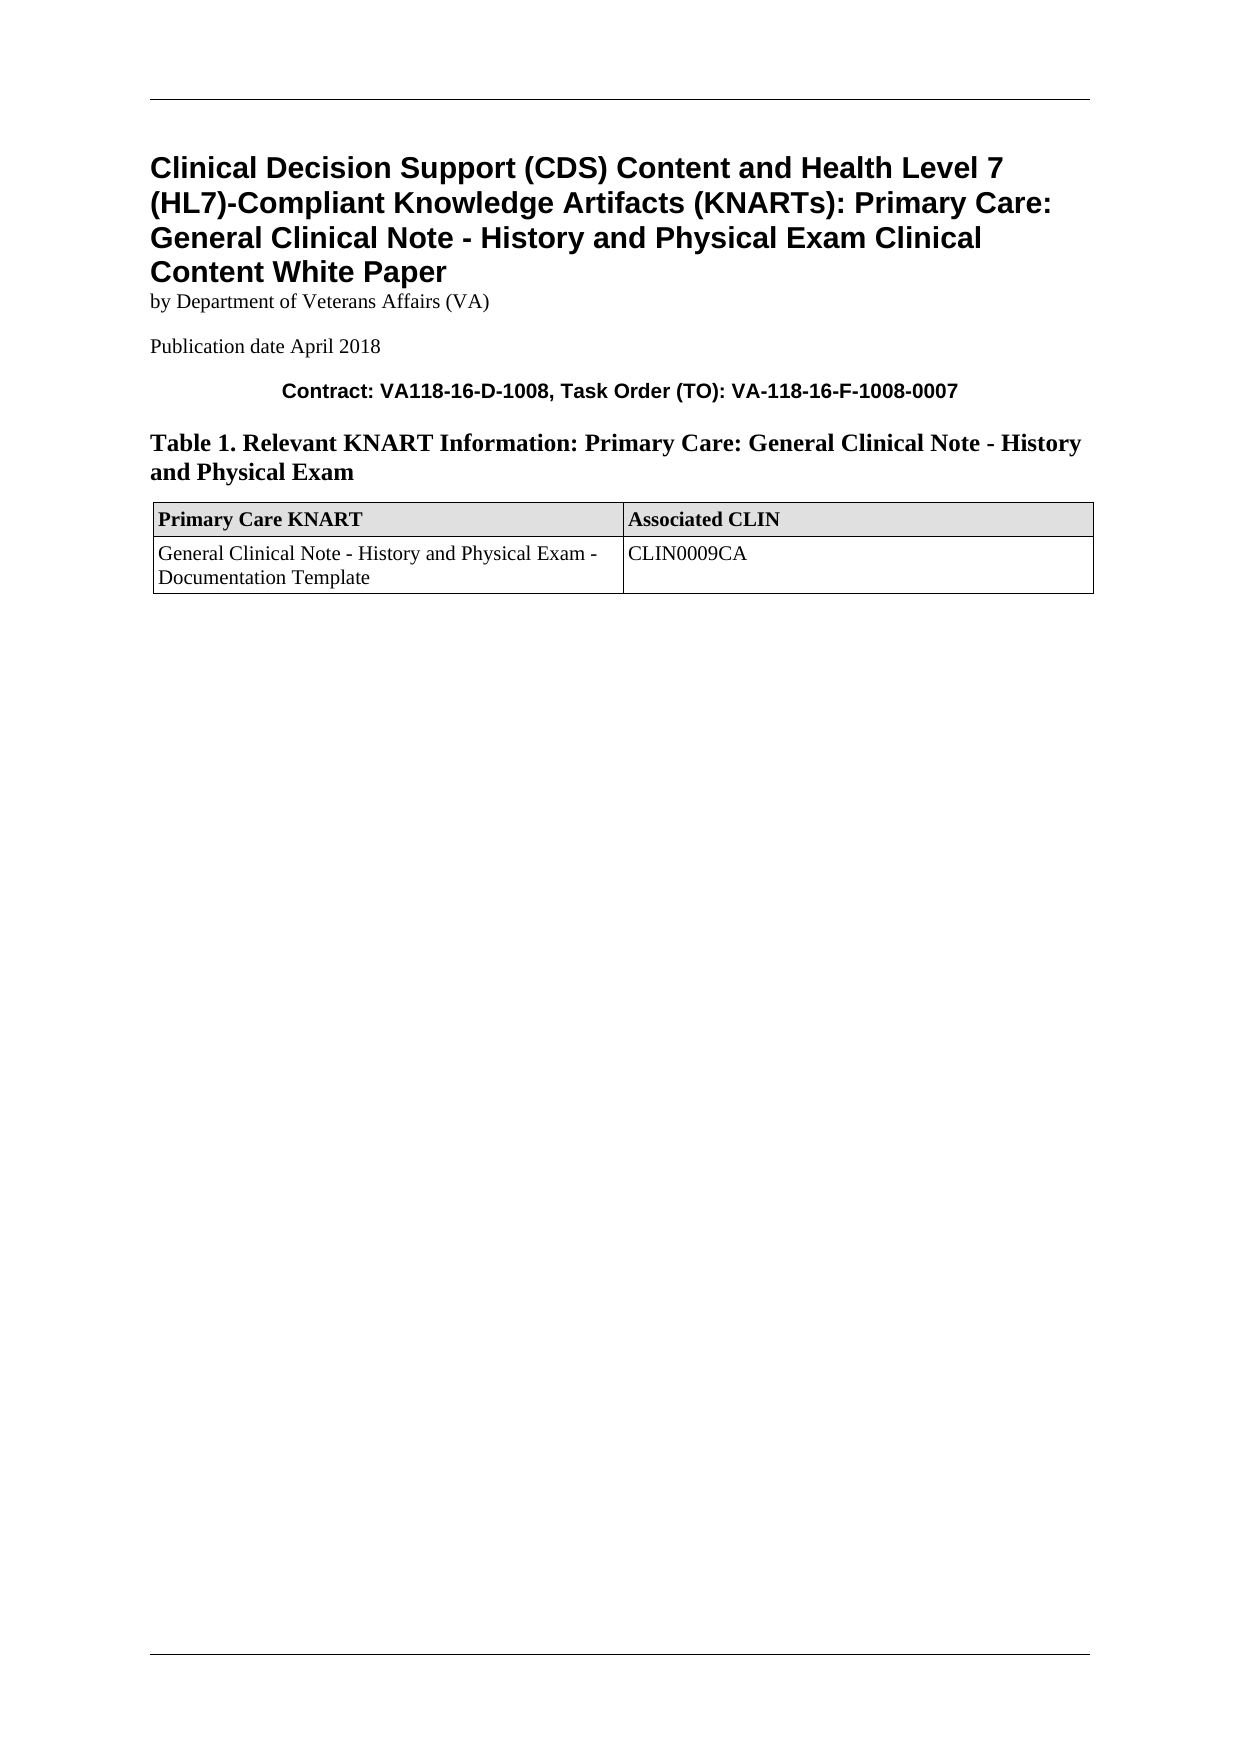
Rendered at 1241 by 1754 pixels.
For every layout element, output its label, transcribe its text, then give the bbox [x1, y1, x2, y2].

table_cell CLIN0009CA [624, 537, 1093, 593]
text Clinical Decision Support (CDS) Content and Health Level 7 (HL7)-Compliant Knowledge Artifacts (KNARTs): Primary Care: General Clinical Note - History and Physical Exam Clinical Content White Paper [150, 150, 1090, 289]
text by Department of Veterans Affairs (VA) [150, 289, 1090, 313]
table_cell General Clinical Note - History and Physical Exam - Documentation Template [154, 537, 623, 593]
table_header Associated CLIN [624, 503, 1093, 536]
table_header Primary Care KNART [154, 503, 623, 536]
text Contract: VA118-16-D-1008, Task Order (TO): VA-118-16-F-1008-0007 [150, 379, 1090, 403]
text Publication date April 2018 [150, 334, 1090, 358]
text Table 1. Relevant KNART Information: Primary Care: General Clinical Note - History and Physical Exam [150, 428, 1090, 485]
